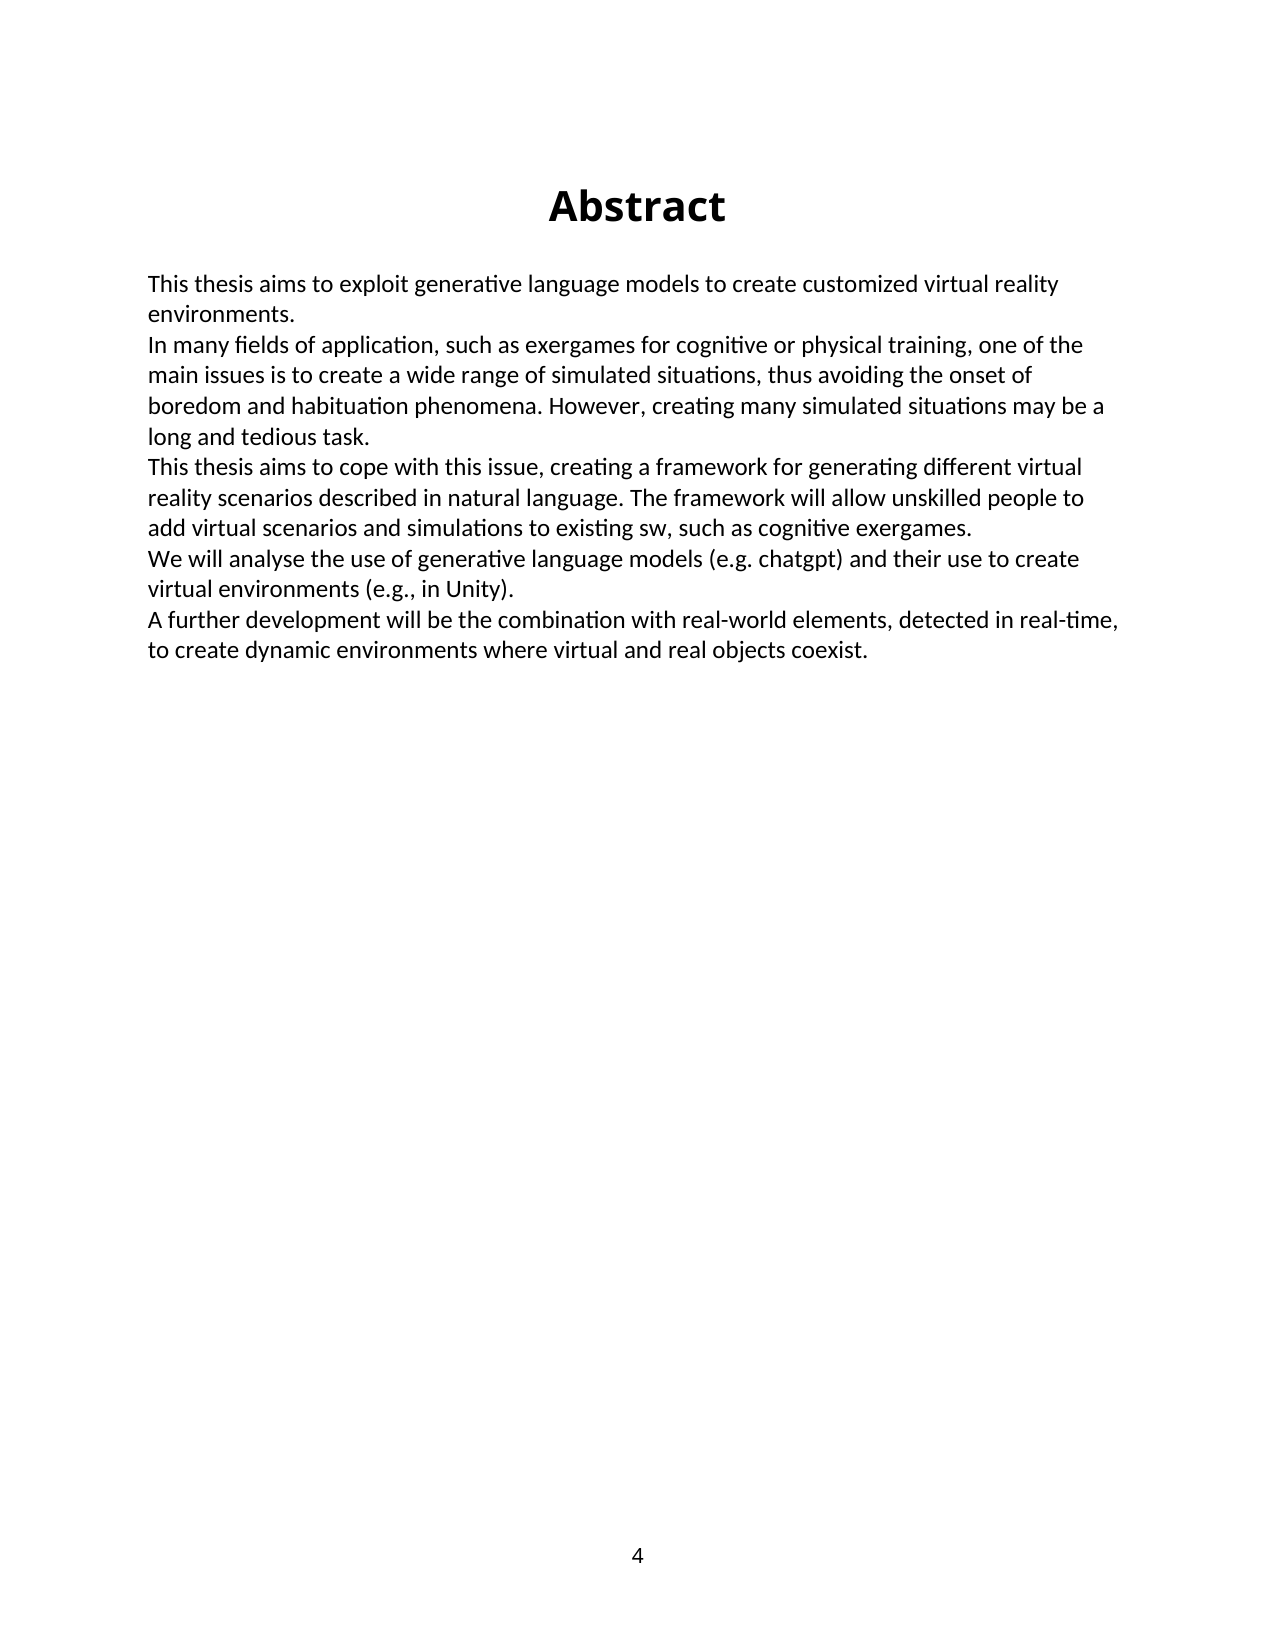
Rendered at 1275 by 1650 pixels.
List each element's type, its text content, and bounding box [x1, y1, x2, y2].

text This thesis aims to exploit generative language models to create customized virtual reality environments. In many fields of application, such as exergames for cognitive or physical training, one of the main issues is to create a wide range of simulated situations, thus avoiding the onset of boredom and habituation phenomena. However, creating many simulated situations may be a long and tedious task. This thesis aims to cope with this issue, creating a framework for generating different virtual reality scenarios described in natural language. The framework will allow unskilled people to add virtual scenarios and simulations to existing sw, such as cognitive exergames. We will analyse the use of generative language models (e.g. chatgpt) and their use to create virtual environments (e.g., in Unity). A further development will be the combination with real-world elements, detected in real-time, to create dynamic environments where virtual and real objects coexist. [148, 268, 1127, 665]
text Abstract [148, 177, 1127, 234]
